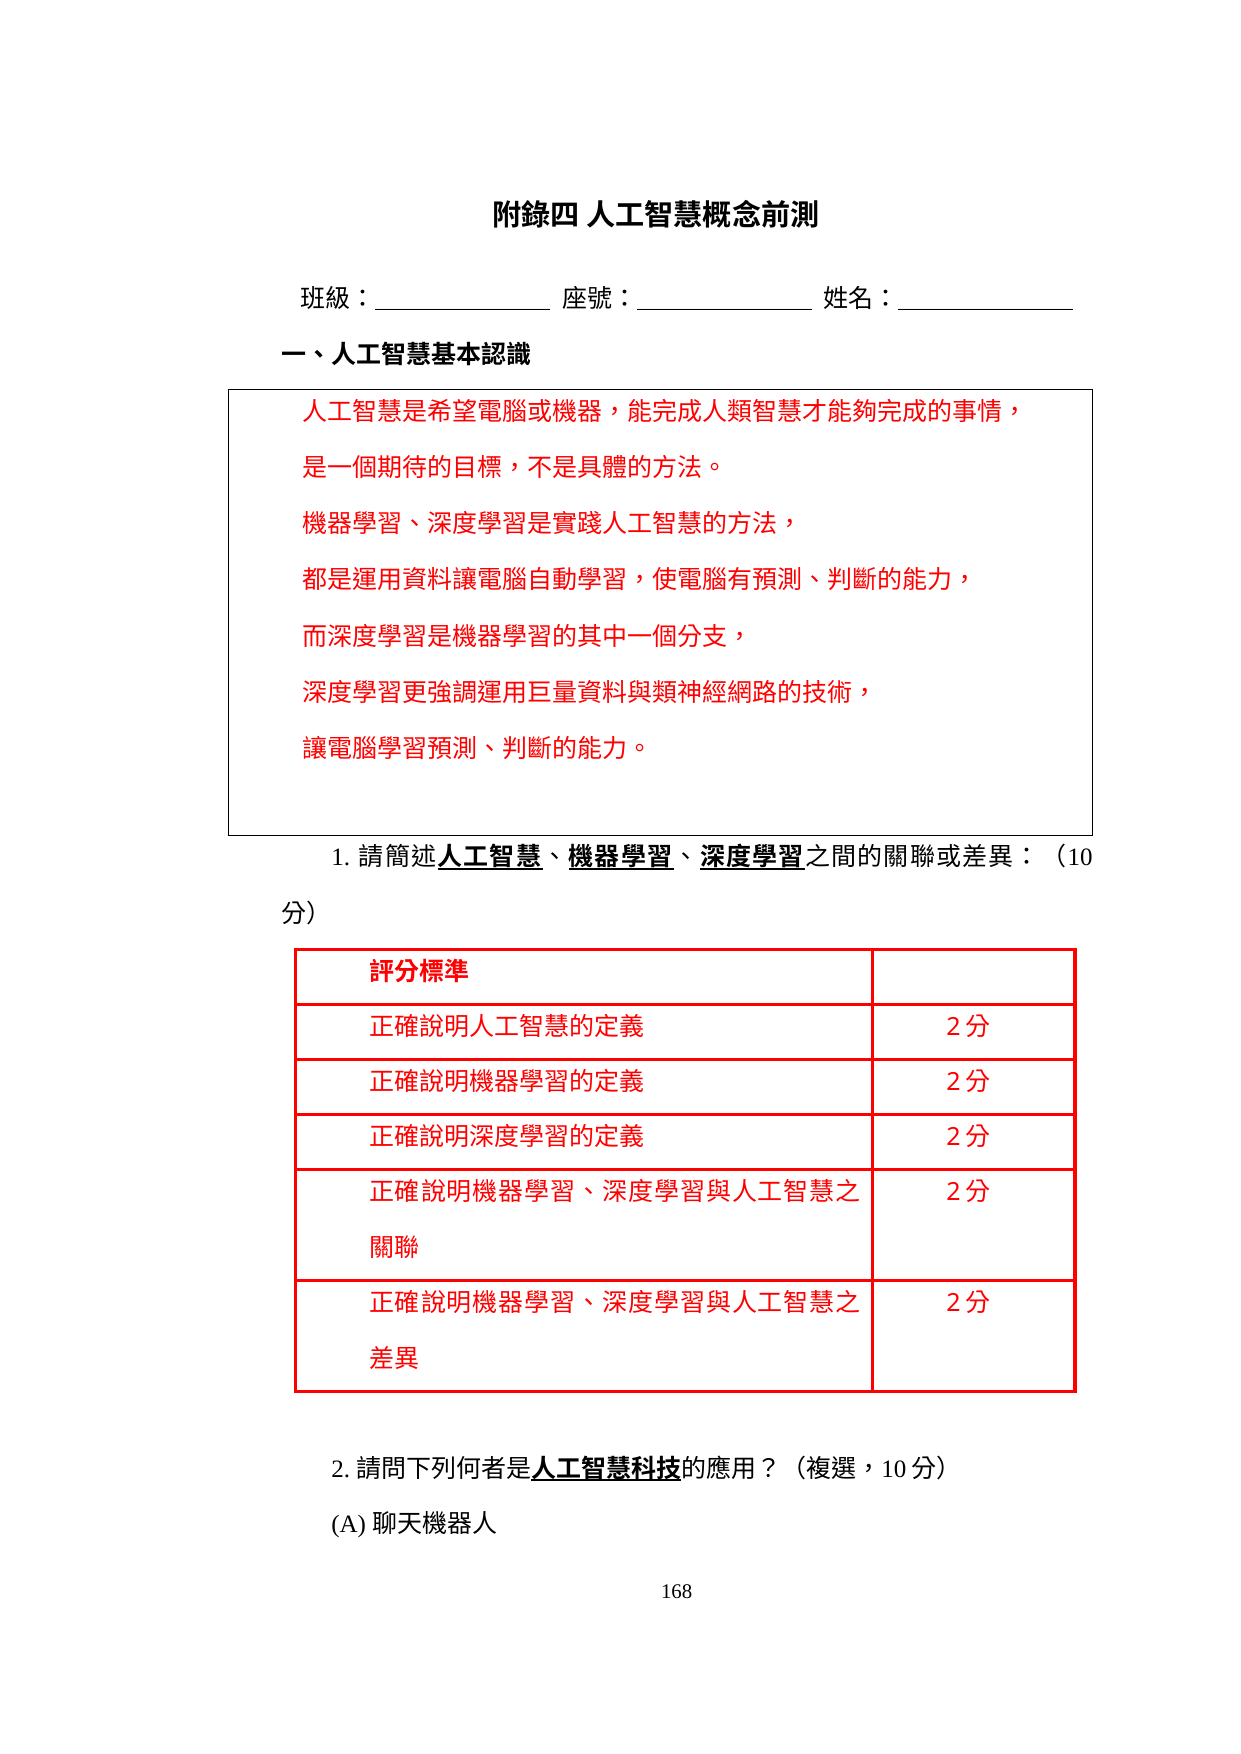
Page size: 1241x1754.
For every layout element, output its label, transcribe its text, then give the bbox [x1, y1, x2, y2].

text (A) 聊天機器人 [281, 1503, 1092, 1541]
table_cell 正確說明機器學習的定義 [297, 1061, 871, 1113]
text 2. 請問下列何者是人工智慧科技的應用？（複選，10分） [281, 1448, 1092, 1485]
table_header 評分標準 [297, 951, 871, 1003]
table_cell 2分 [874, 1282, 1073, 1390]
table_cell 正確說明深度學習的定義 [297, 1116, 871, 1168]
table_cell 正確說明機器學習、深度學習與人工智慧之關聯 [297, 1171, 871, 1279]
text 1. 請簡述人工智慧、機器學習、深度學習之間的關聯或差異：（10分） [281, 836, 1092, 930]
table_header [874, 951, 1073, 1003]
table_cell 2分 [874, 1006, 1073, 1058]
table_cell 2分 [874, 1061, 1073, 1113]
text 班級：＿＿＿＿＿＿＿ 座號：＿＿＿＿＿＿＿ 姓名：＿＿＿＿＿＿＿ [281, 278, 1092, 316]
text 一、人工智慧基本認識 [281, 334, 1092, 371]
title 附錄四 人工智慧概念前測 [218, 176, 1092, 251]
table_cell 2分 [874, 1171, 1073, 1279]
table_cell 正確說明人工智慧的定義 [297, 1006, 871, 1058]
table_cell 2分 [874, 1116, 1073, 1168]
table_header 人工智慧是希望電腦或機器，能完成人類智慧才能夠完成的事情， 是一個期待的目標，不是具體的方法。 機器學習、深度學習是實踐人工智慧的方法， 都是運用資料讓電腦自動學習，使電腦有預測、判斷的能力， 而深度學習是機器學習的其中一個分支， 深度學習更強調運用巨量資料與類神經網路的技術， 讓電腦學習預測、判斷的能力。 [229, 390, 1092, 835]
table_cell 正確說明機器學習、深度學習與人工智慧之差異 [297, 1282, 871, 1390]
